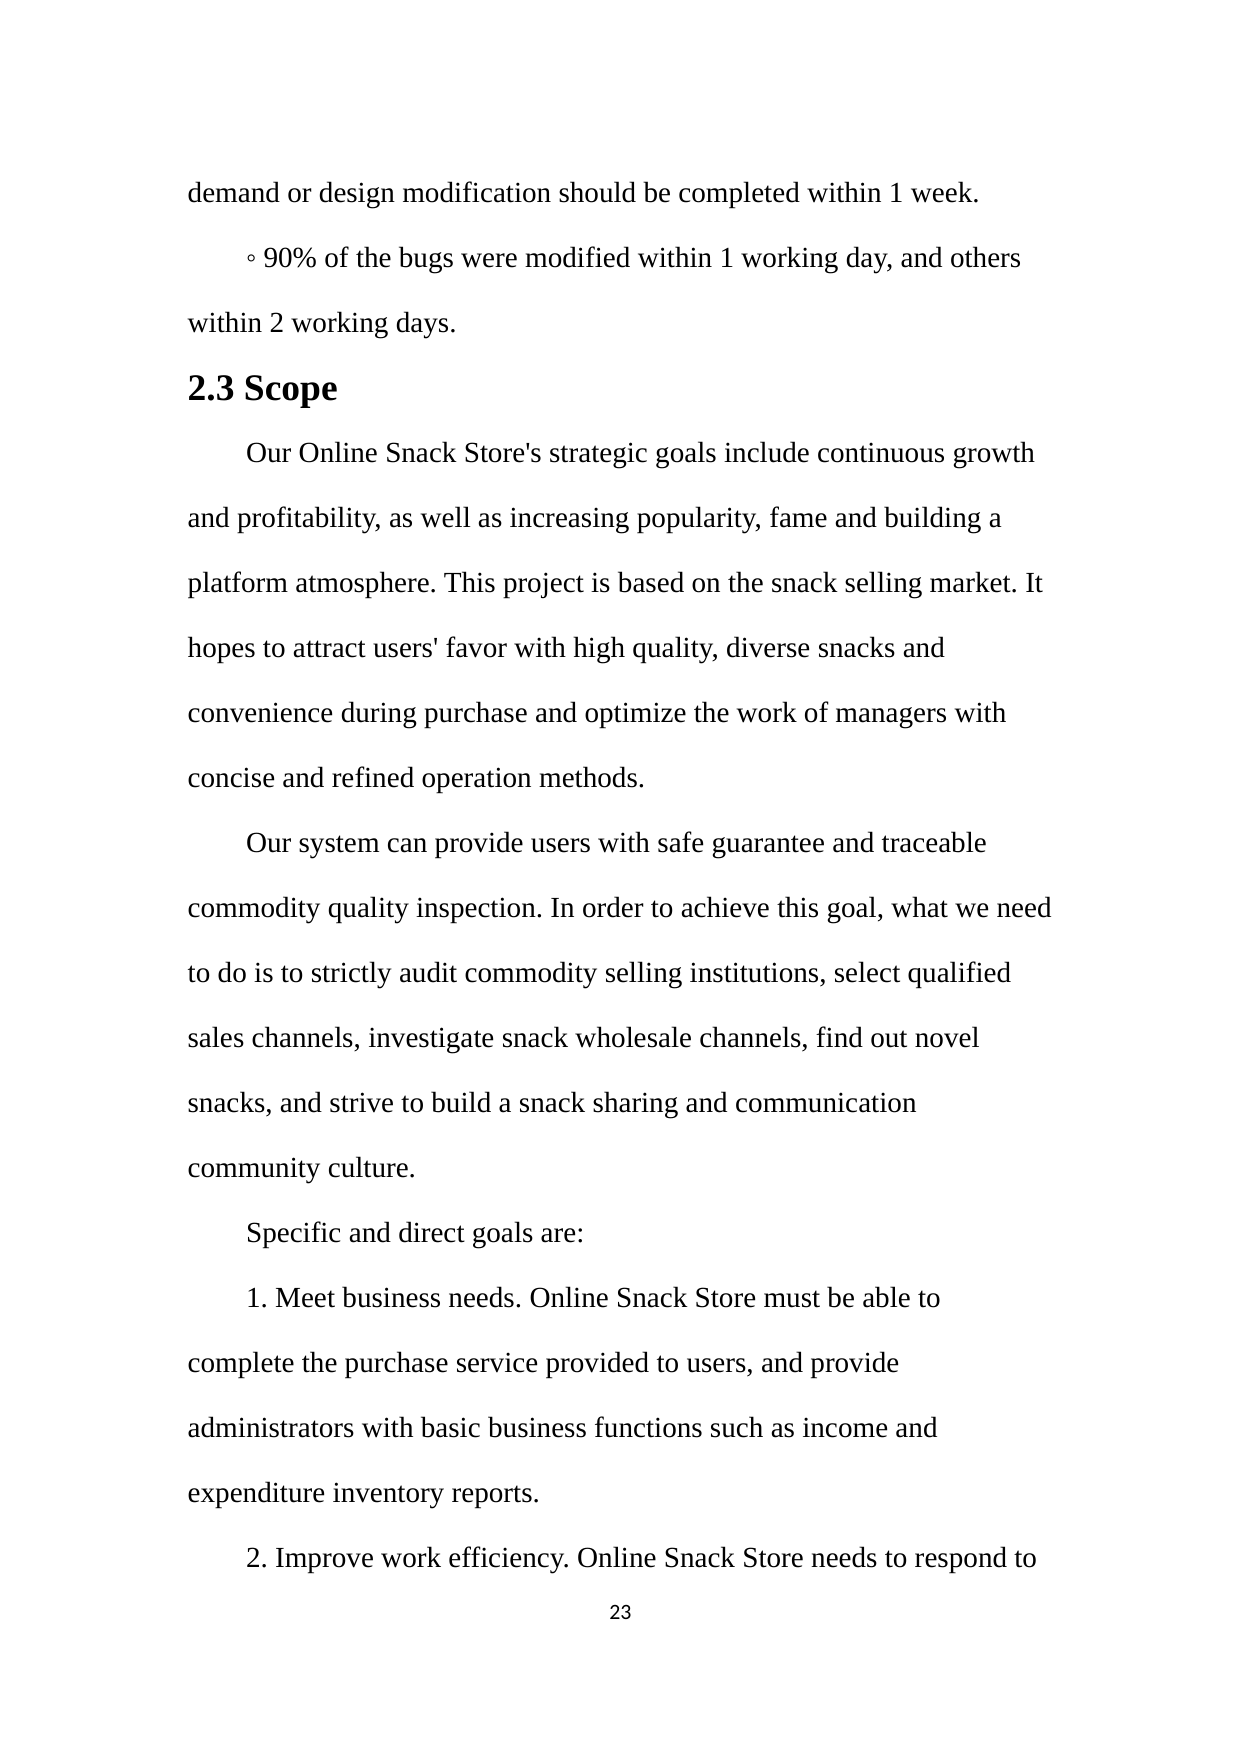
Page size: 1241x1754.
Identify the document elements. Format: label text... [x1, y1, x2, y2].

text 2.3 Scope [187, 354, 1053, 419]
text ◦ 90% of the bugs were modified within 1 working day, and others within 2 working days. [187, 224, 1053, 354]
text 1. Meet business needs. Online Snack Store must be able to complete the purchase service provided to users, and provide administrators with basic business functions such as income and expenditure inventory reports. [187, 1264, 1053, 1524]
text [187, 1524, 1053, 1589]
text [187, 159, 1053, 224]
text Our Online Snack Store's strategic goals include continuous growth and profitability, as well as increasing popularity, fame and building a platform atmosphere. This project is based on the snack selling market. It hopes to attract users' favor with high quality, diverse snacks and convenience during purchase and optimize the work of managers with concise and refined operation methods. [187, 419, 1053, 809]
text Specific and direct goals are: [187, 1199, 1053, 1264]
text Our system can provide users with safe guarantee and traceable commodity quality inspection. In order to achieve this goal, what we need to do is to strictly audit commodity selling institutions, select qualified sales channels, investigate snack wholesale channels, find out novel snacks, and strive to build a snack sharing and communication community culture. [187, 809, 1053, 1199]
